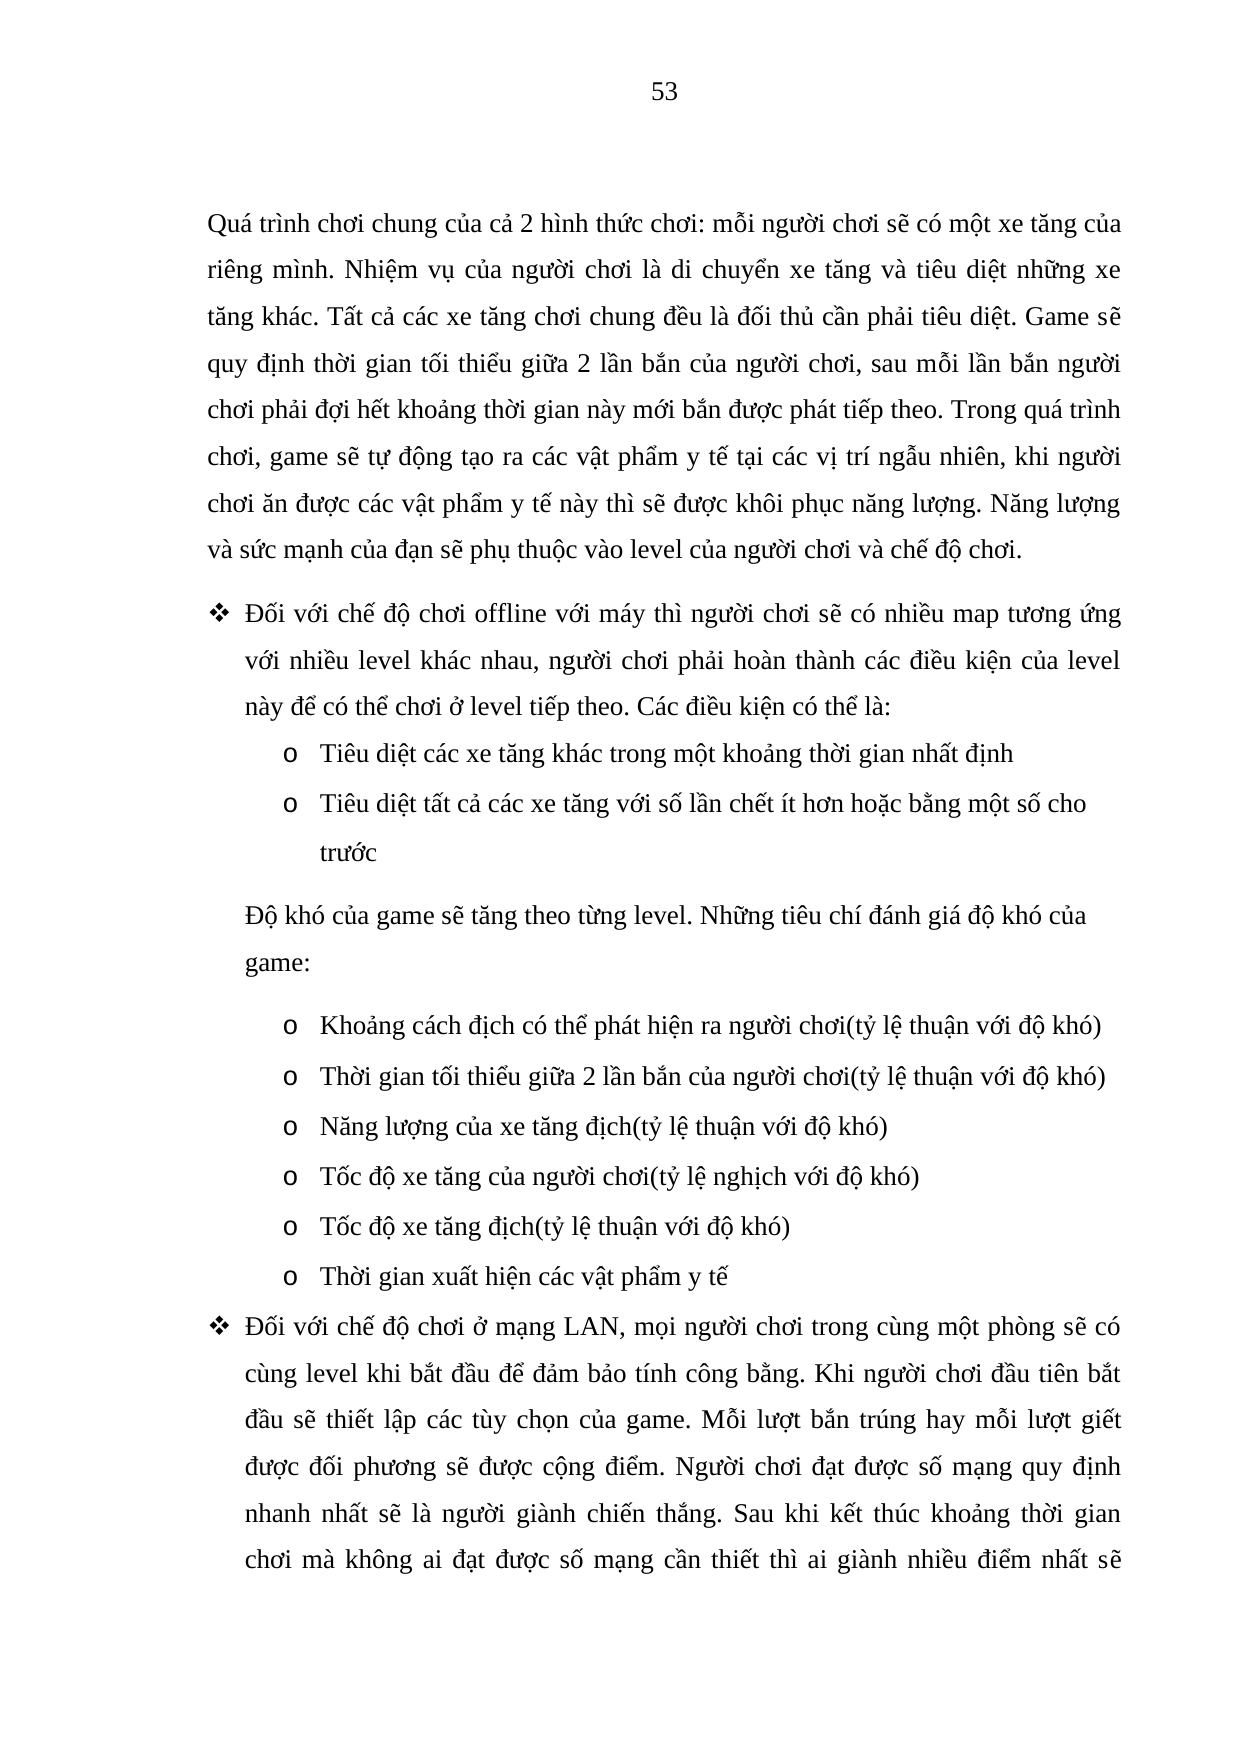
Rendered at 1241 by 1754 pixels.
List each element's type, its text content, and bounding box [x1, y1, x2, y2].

list Năng lượng của xe tăng địch(tỷ lệ thuận với độ khó) [282, 1110, 1122, 1143]
list Tốc độ xe tăng của người chơi(tỷ lệ nghịch với độ khó) [282, 1160, 1122, 1193]
list Đối với chế độ chơi offline với máy thì người chơi sẽ có nhiều map tương ứng với nhiều level khác nhau, người chơi phải hoàn thành các điều kiện của level này để có thể chơi ở level tiếp theo. Các điều kiện có thể là: [207, 597, 1122, 722]
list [207, 1310, 1122, 1575]
text Quá trình chơi chung của cả 2 hình thức chơi: mỗi người chơi sẽ có một xe tăng của riêng mình. Nhiệm vụ của người chơi là di chuyển xe tăng và tiêu diệt những xe tăng khác. Tất cả các xe tăng chơi chung đều là đối thủ cần phải tiêu diệt. Game sẽ quy định thời gian tối thiểu giữa 2 lần bắn của người chơi, sau mỗi lần bắn người chơi phải đợi hết khoảng thời gian này mới bắn được phát tiếp theo. Trong quá trình chơi, game sẽ tự động tạo ra các vật phẩm y tế tại các vị trí ngẫu nhiên, khi người chơi ăn được các vật phẩm y tế này thì sẽ được khôi phục năng lượng. Năng lượng và sức mạnh của đạn sẽ phụ thuộc vào level của người chơi và chế độ chơi. [207, 207, 1122, 565]
list Tiêu diệt tất cả các xe tăng với số lần chết ít hơn hoặc bằng một số cho trước [282, 787, 1122, 867]
list Tốc độ xe tăng địch(tỷ lệ thuận với độ khó) [282, 1210, 1122, 1243]
list Thời gian tối thiểu giữa 2 lần bắn của người chơi(tỷ lệ thuận với độ khó) [282, 1059, 1122, 1093]
list Thời gian xuất hiện các vật phẩm y tế [282, 1260, 1122, 1293]
list Tiêu diệt các xe tăng khác trong một khoảng thời gian nhất định [282, 737, 1122, 771]
text Độ khó của game sẽ tăng theo từng level. Những tiêu chí đánh giá độ khó của game: [244, 899, 1122, 977]
list Khoảng cách địch có thể phát hiện ra người chơi(tỷ lệ thuận với độ khó) [282, 1009, 1122, 1043]
